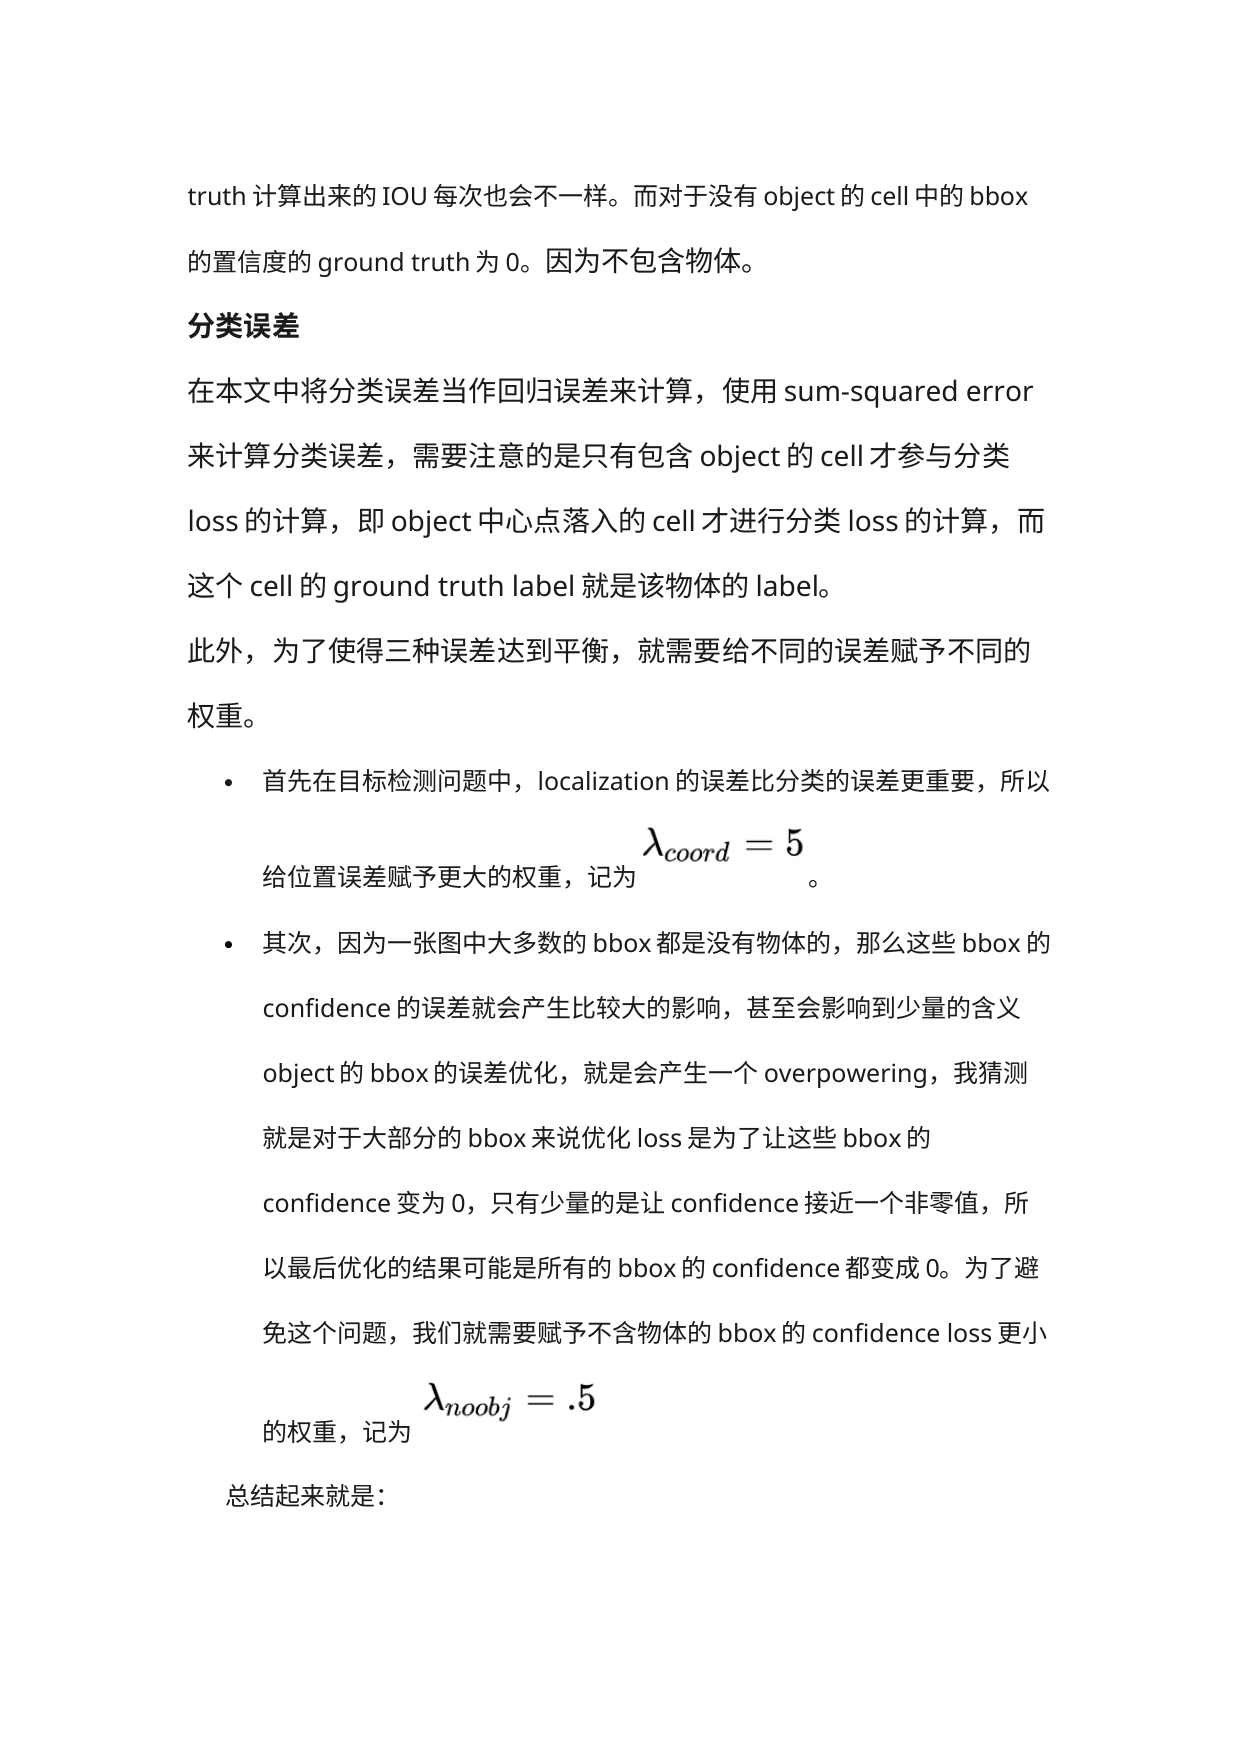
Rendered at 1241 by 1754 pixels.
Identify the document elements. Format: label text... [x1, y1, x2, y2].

list 其次，因为一张图中大多数的bbox都是没有物体的，那么这些bbox的confidence的误差就会产生比较大的影响，甚至会影响到少量的含义object的bbox的误差优化，就是会产生一个overpowering，我猜测就是对于大部分的bbox来说优化loss是为了让这些bbox的confidence变为0，只有少量的是让confidence接近一个非零值，所以最后优化的结果可能是所有的bbox的confidence都变成0。为了避免这个问题，我们就需要赋予不含物体的bbox的confidence loss更小的权重，记为 [225, 909, 1053, 1462]
text 在本文中将分类误差当作回归误差来计算，使用sum-squared error来计算分类误差，需要注意的是只有包含object的cell才参与分类loss的计算，即object中心点落入的cell才进行分类loss的计算，而这个cell的ground truth label就是该物体的label。 [187, 357, 1053, 617]
picture [637, 812, 809, 871]
picture [412, 1364, 609, 1429]
list 首先在目标检测问题中，localization的误差比分类的误差更重要，所以给位置误差赋予更大的权重，记为。 [225, 747, 1053, 909]
text 总结起来就是： [225, 1462, 1053, 1527]
text 分类误差 [187, 292, 1053, 357]
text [187, 162, 1053, 292]
text 此外，为了使得三种误差达到平衡，就需要给不同的误差赋予不同的权重。 [187, 617, 1053, 747]
